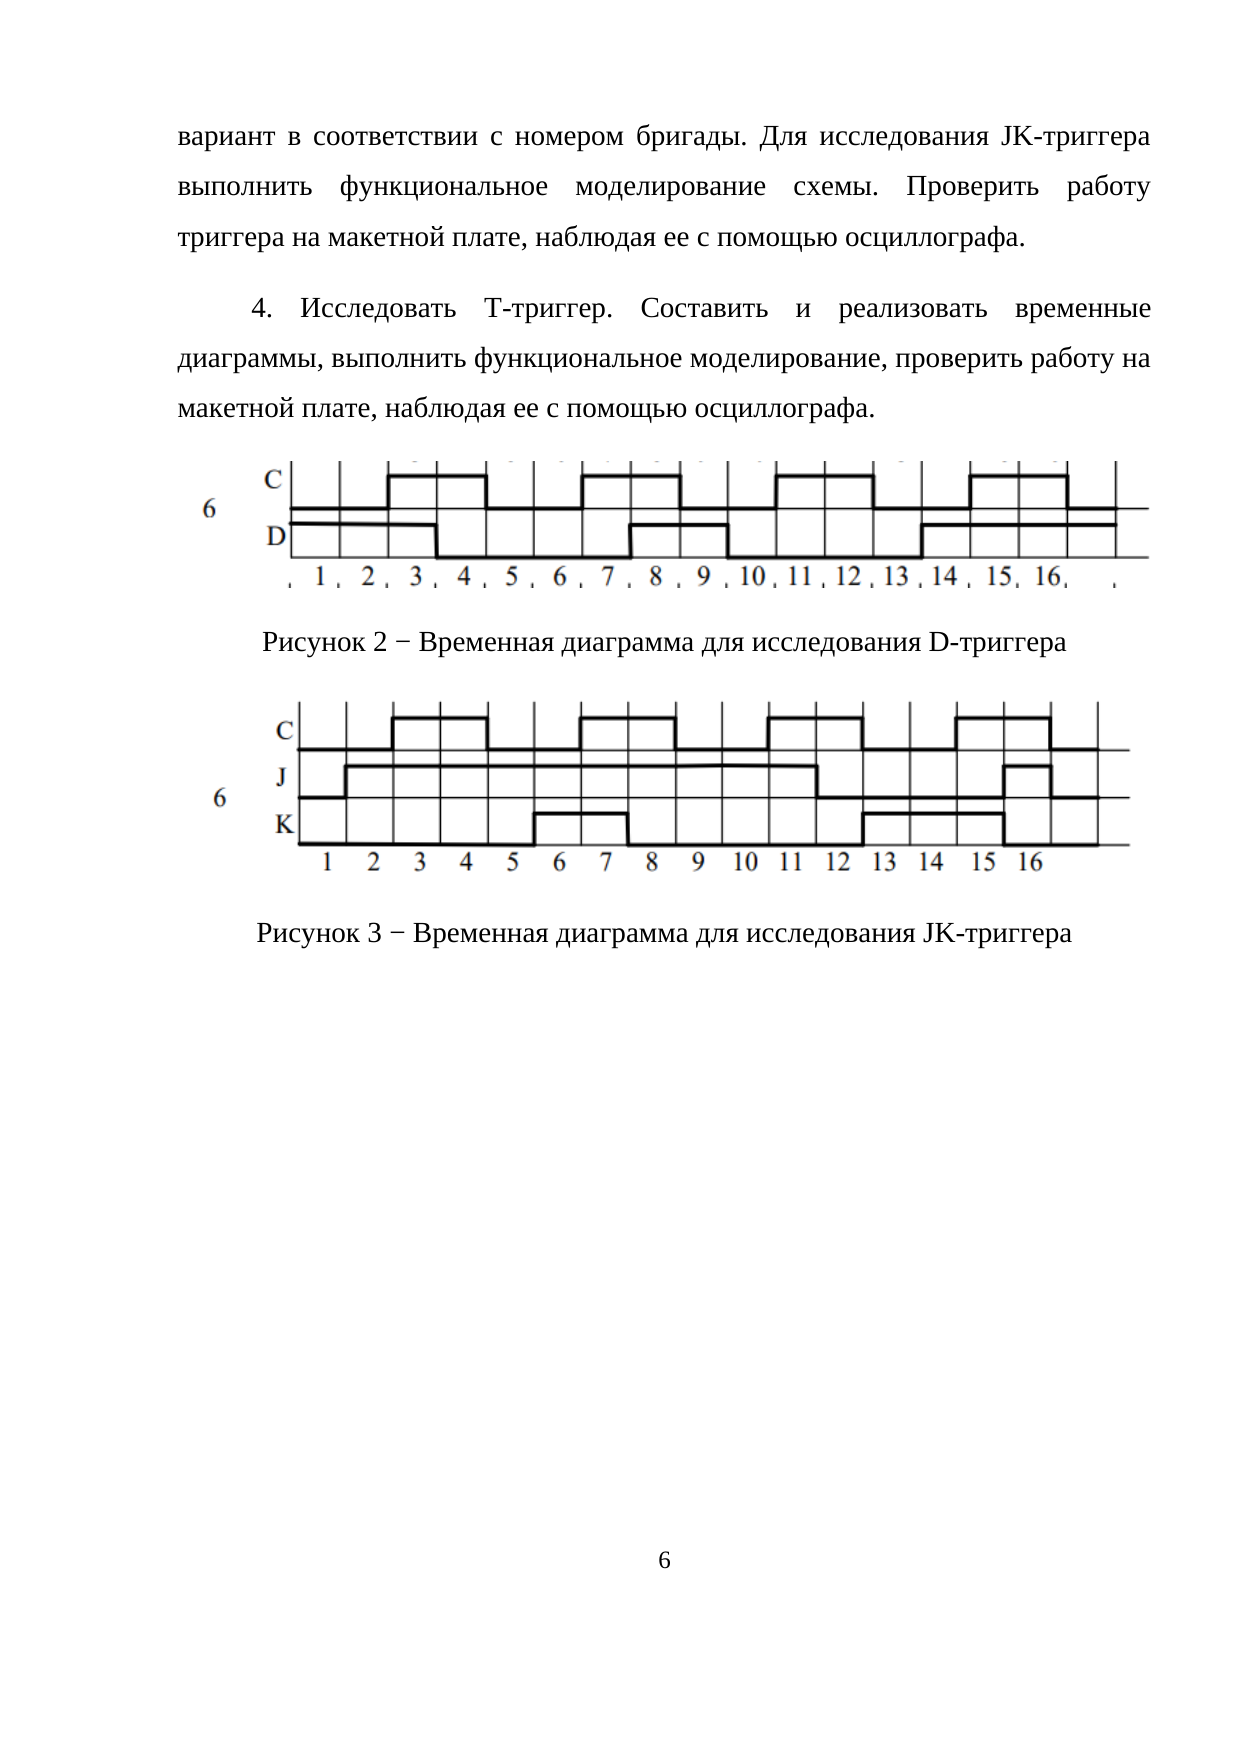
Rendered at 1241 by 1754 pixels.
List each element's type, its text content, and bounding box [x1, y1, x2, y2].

picture [177, 461, 1152, 588]
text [177, 118, 1152, 252]
picture [177, 695, 1152, 880]
text 4. Исследовать T-триггер. Составить и реализовать временные диаграммы, выполнить функциональное моделирование, проверить работу на макетной плате, наблюдая ее с помощью осциллографа. [177, 290, 1152, 424]
